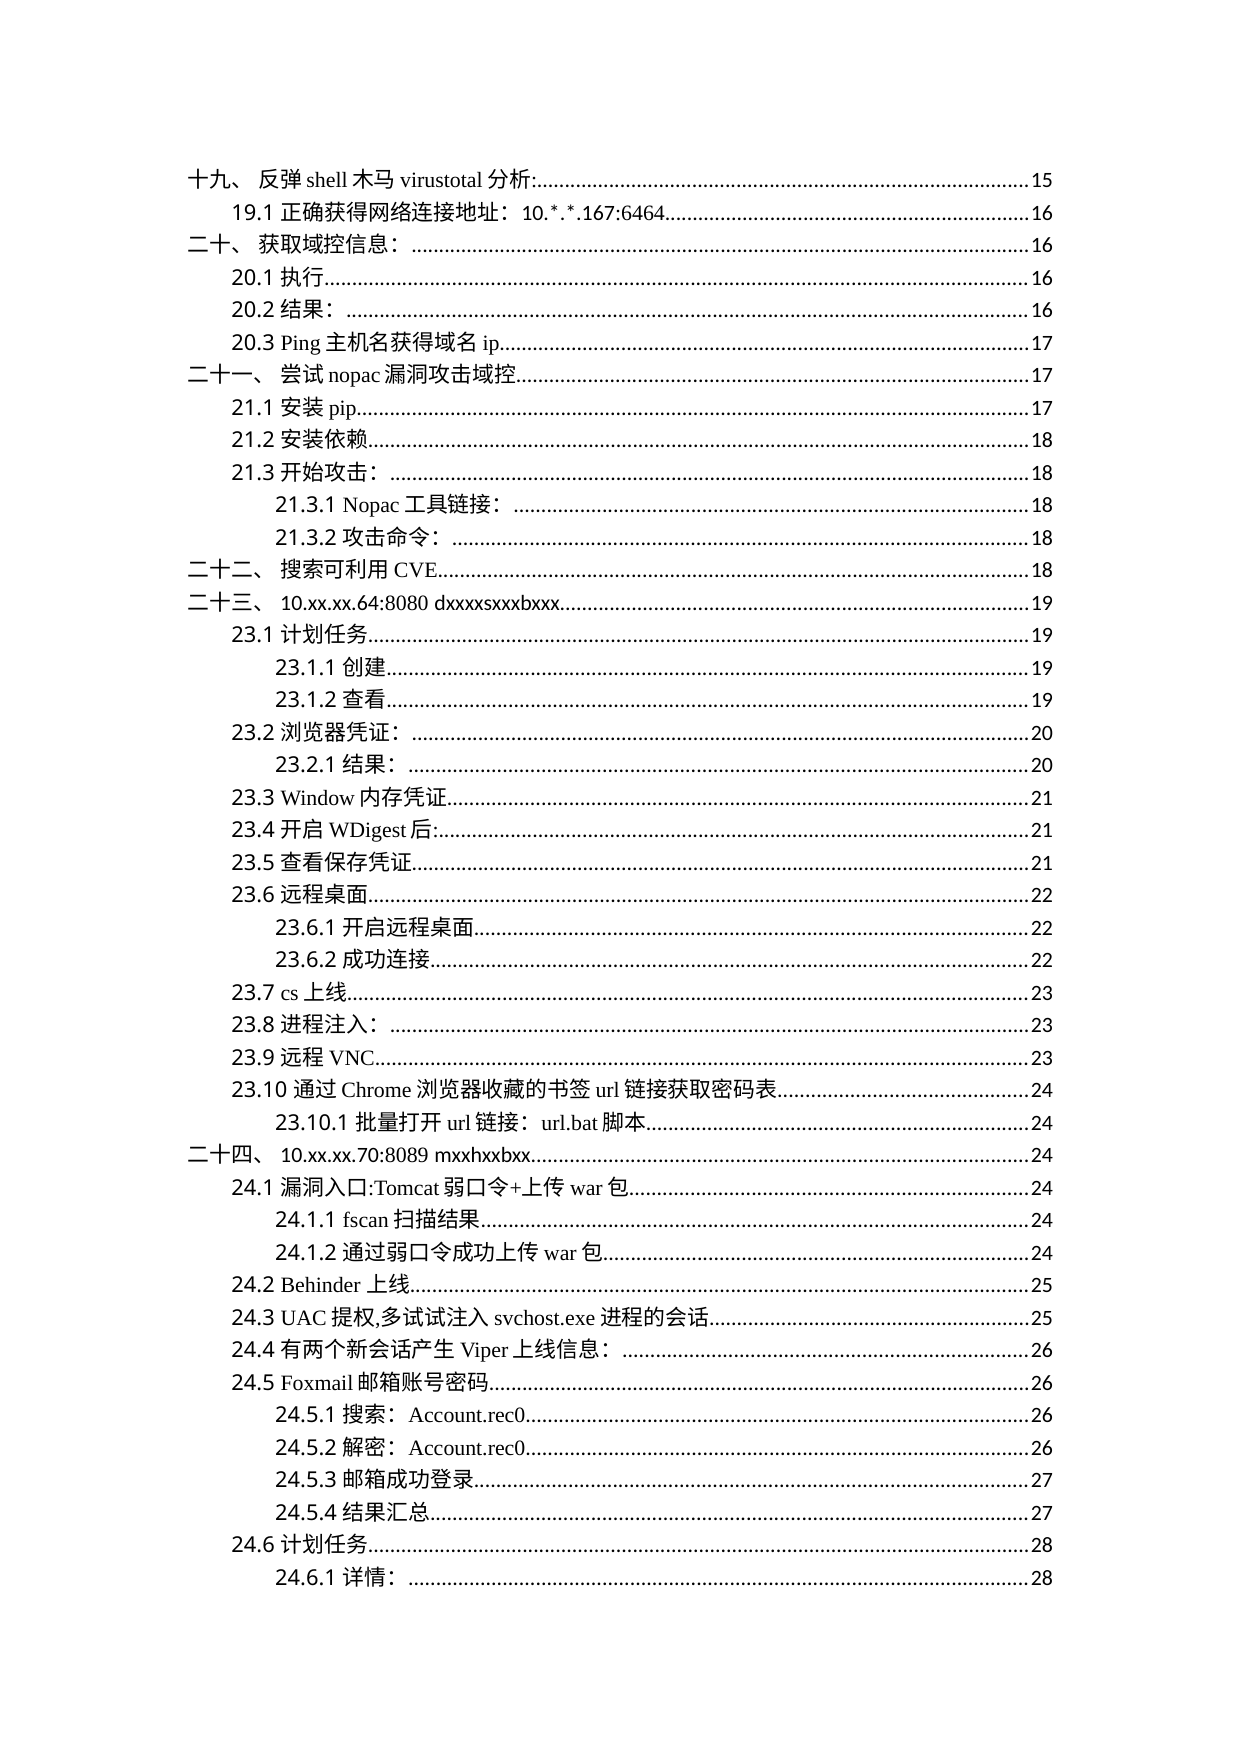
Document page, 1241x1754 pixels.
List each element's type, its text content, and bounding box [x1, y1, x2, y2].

text 23.3 Window内存凭证 21 [231, 779, 1053, 812]
text 23.5 查看保存凭证 21 [231, 844, 1053, 877]
text 23.6 远程桌面 22 [231, 877, 1053, 909]
text 23.7 cs上线 23 [231, 974, 1053, 1007]
text 23.1.1 创建 19 [275, 649, 1053, 682]
text 23.6.2 成功连接 22 [275, 942, 1053, 974]
text 21.3 开始攻击： 18 [231, 454, 1053, 487]
text 24.1.1 fscan扫描结果 24 [275, 1202, 1053, 1234]
text 23.2 浏览器凭证： 20 [231, 714, 1053, 747]
text 24.1.2 通过弱口令成功上传war包 24 [275, 1234, 1053, 1267]
text 24.6 计划任务 28 [231, 1527, 1053, 1559]
text 二十三、 10.xx.xx.64:8080 dxxxxsxxxbxxx 19 [187, 584, 1053, 617]
text 二十四、 10.xx.xx.70:8089 mxxhxxbxx 24 [187, 1137, 1053, 1169]
text 23.1.2 查看 19 [275, 682, 1053, 714]
text 24.2 Behinder 上线 25 [231, 1267, 1053, 1299]
text 23.4 开启WDigest后: 21 [231, 812, 1053, 844]
text 二十一、 尝试nopac漏洞攻击域控 17 [187, 357, 1053, 389]
text 21.2 安装依赖 18 [231, 422, 1053, 454]
text 21.3.2 攻击命令： 18 [275, 519, 1053, 552]
text 19.1 正确获得网络连接地址：10.*.*.167:6464 16 [231, 194, 1053, 227]
text 24.5.4 结果汇总 27 [275, 1494, 1053, 1527]
text 20.3 Ping主机名获得域名ip 17 [231, 324, 1053, 357]
text 23.6.1 开启远程桌面 22 [275, 909, 1053, 942]
text 23.1 计划任务 19 [231, 617, 1053, 649]
text 24.5 Foxmail邮箱账号密码 26 [231, 1364, 1053, 1397]
text 21.1 安装pip 17 [231, 389, 1053, 422]
text 23.10.1 批量打开url链接：url.bat脚本 24 [275, 1104, 1053, 1137]
text 二十二、 搜索可利用CVE 18 [187, 552, 1053, 584]
text 20.2 结果： 16 [231, 292, 1053, 324]
text 20.1 执行 16 [231, 259, 1053, 292]
text 24.6.1 详情： 28 [275, 1559, 1053, 1592]
text 24.1 漏洞入口:Tomcat弱口令+上传war包 24 [231, 1169, 1053, 1202]
text 23.2.1 结果： 20 [275, 747, 1053, 779]
text 23.8 进程注入： 23 [231, 1007, 1053, 1039]
text 24.5.2 解密：Account.rec0 26 [275, 1429, 1053, 1462]
text 23.9 远程VNC 23 [231, 1039, 1053, 1072]
text 24.4 有两个新会话产生Viper上线信息： 26 [231, 1332, 1053, 1364]
text 十九、 反弹shell木马virustotal分析: 15 [187, 162, 1053, 194]
text 21.3.1 Nopac工具链接： 18 [275, 487, 1053, 519]
text 二十、 获取域控信息： 16 [187, 227, 1053, 259]
text 24.5.3 邮箱成功登录 27 [275, 1462, 1053, 1494]
text 24.3 UAC提权,多试试注入svchost.exe进程的会话 25 [231, 1299, 1053, 1332]
text 24.5.1 搜索：Account.rec0 26 [275, 1397, 1053, 1429]
text 23.10 通过Chrome浏览器收藏的书签url链接获取密码表 24 [231, 1072, 1053, 1104]
